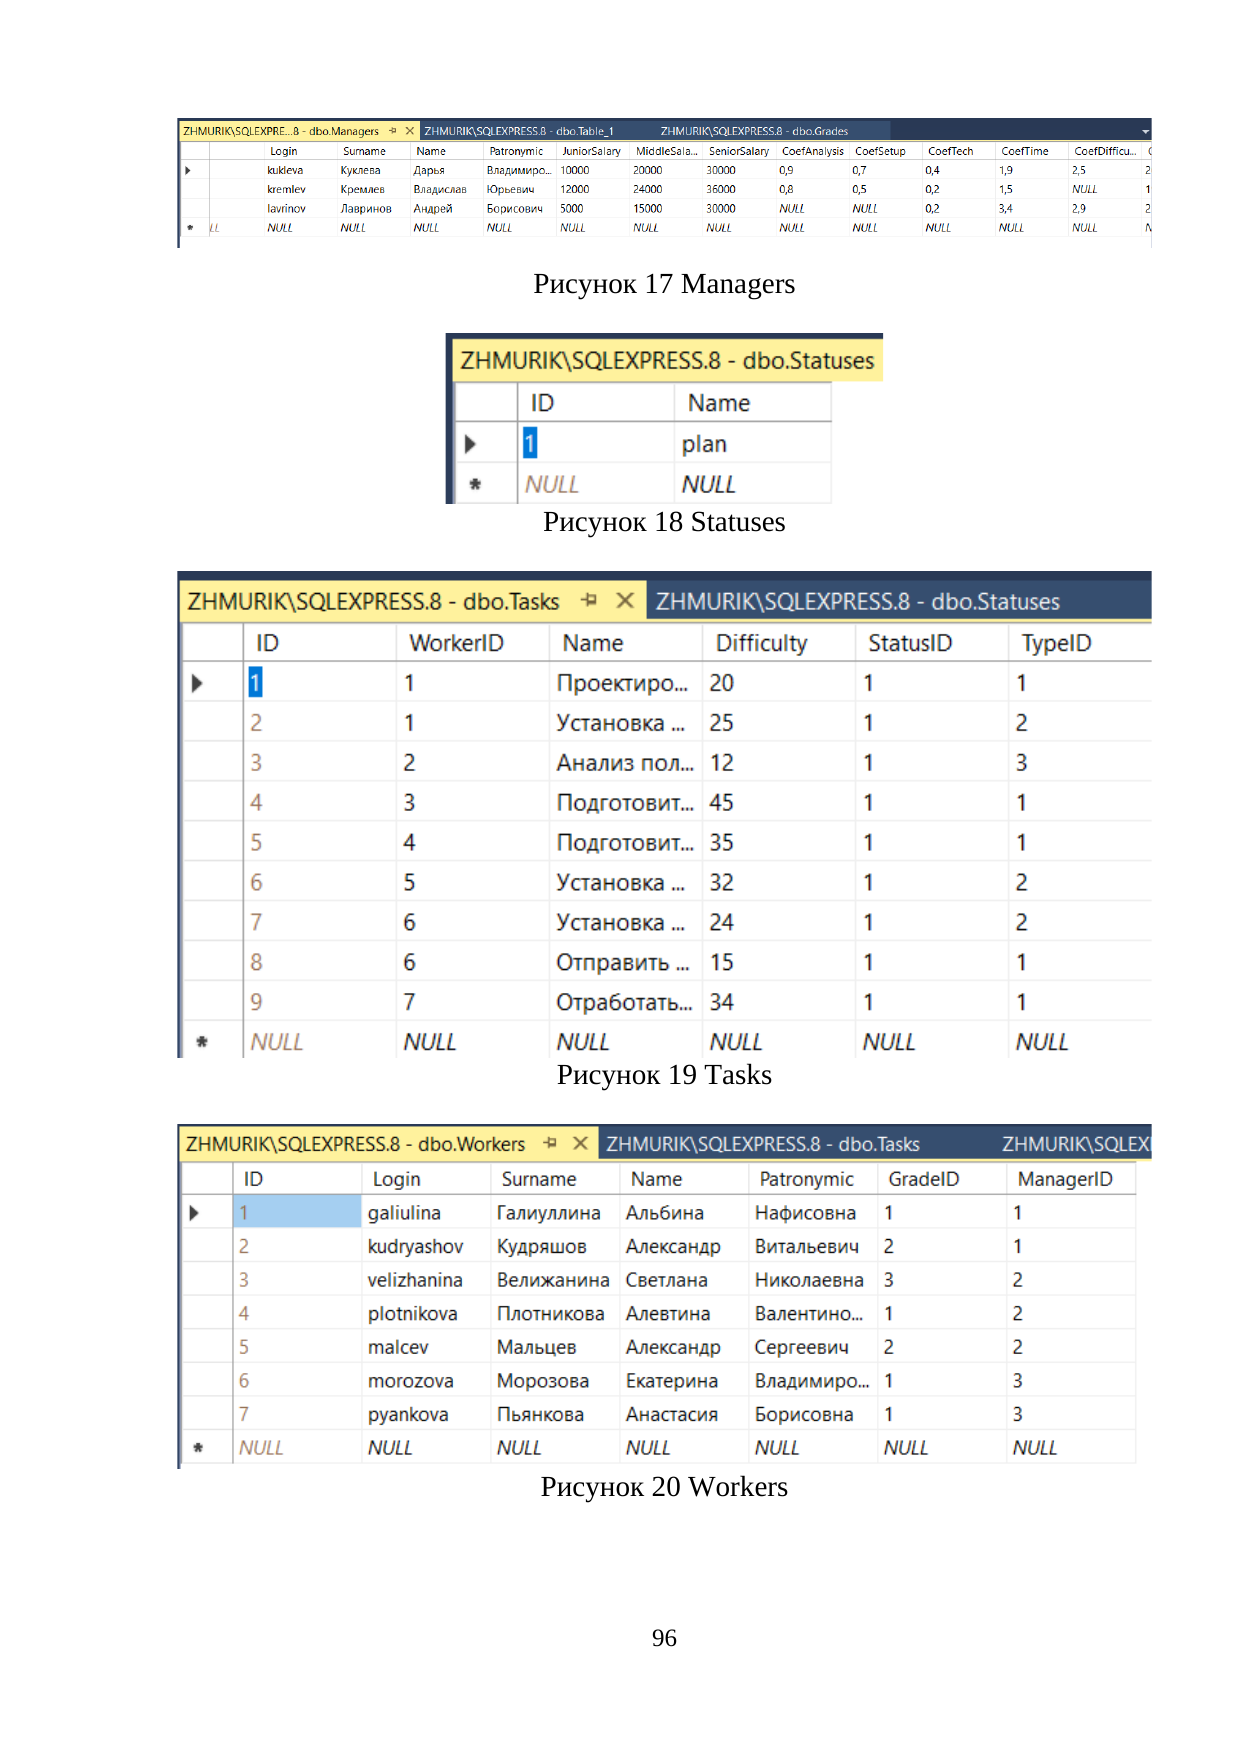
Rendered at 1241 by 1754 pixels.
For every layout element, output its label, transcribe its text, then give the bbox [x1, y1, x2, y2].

picture [177, 571, 1152, 1058]
picture [445, 333, 884, 504]
picture [177, 1124, 1152, 1469]
picture [177, 118, 1152, 248]
